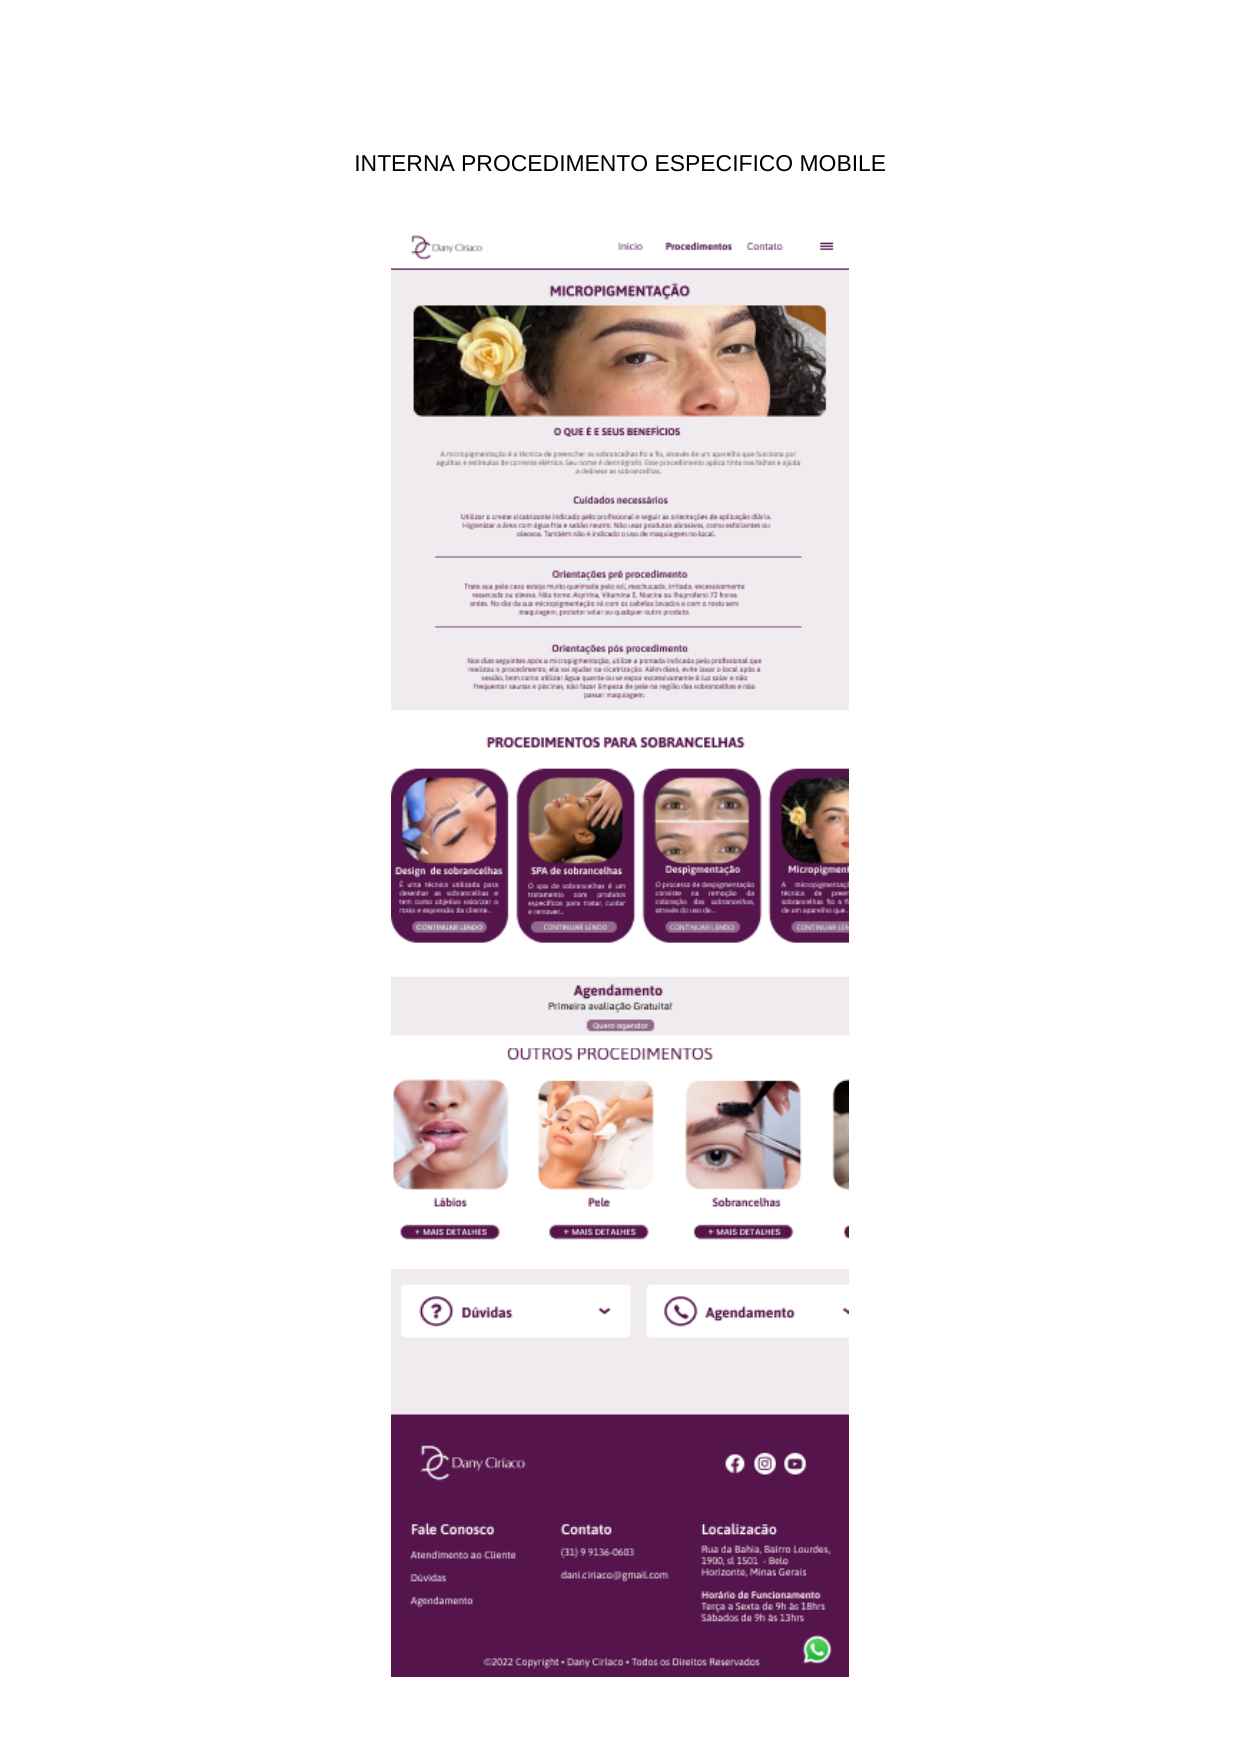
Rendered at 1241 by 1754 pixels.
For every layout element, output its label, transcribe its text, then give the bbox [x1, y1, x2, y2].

text INTERNA PROCEDIMENTO ESPECIFICO MOBILE [150, 150, 1090, 176]
picture [391, 223, 849, 1677]
